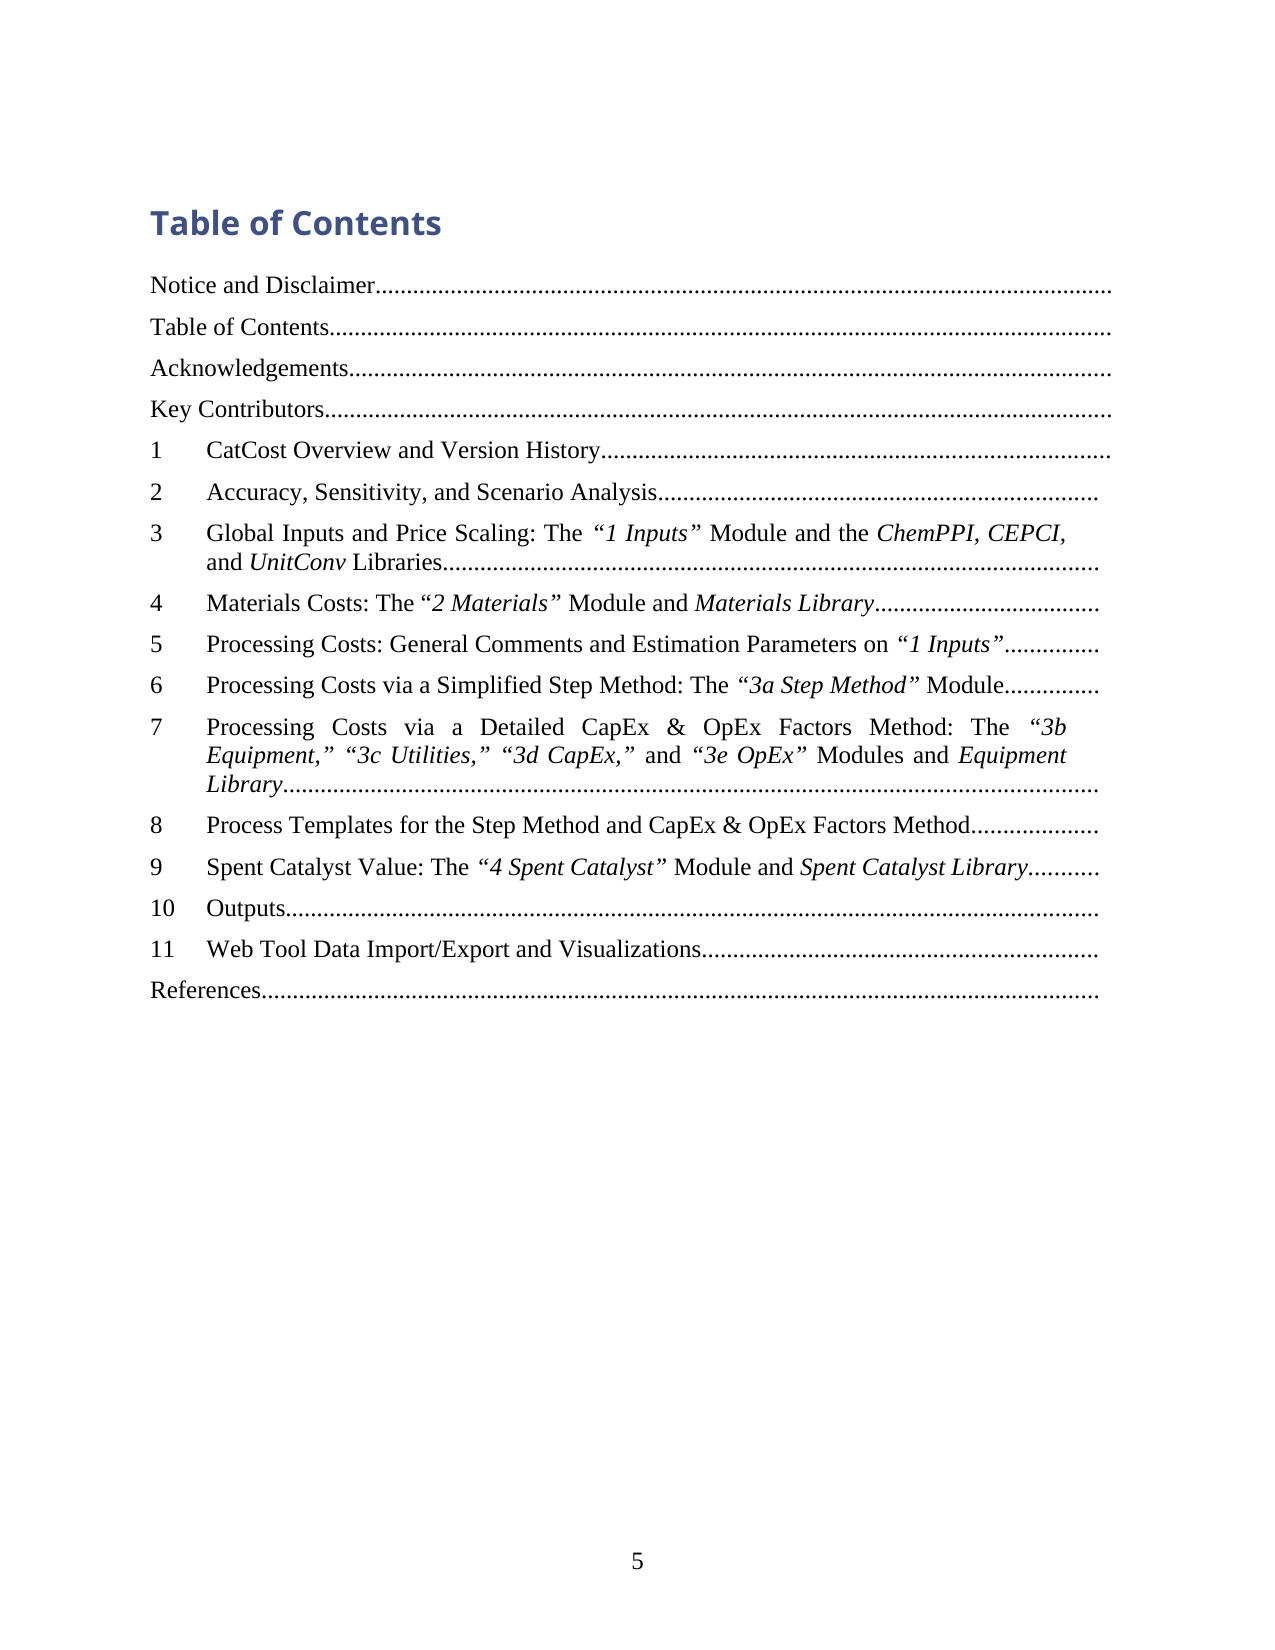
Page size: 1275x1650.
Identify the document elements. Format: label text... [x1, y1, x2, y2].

text 9 Spent Catalyst Value: The “4 Spent Catalyst” Module and Spent Catalyst Library 47 [150, 852, 1069, 880]
text 7 Processing Costs via a Detailed CapEx & OpEx Factors Method: The “3b Equipment,” “3c Utilities,” “3d CapEx,” and “3e OpEx” Modules and Equipment Library 31 [150, 712, 1069, 798]
text Table of Contents 4 [150, 312, 1069, 340]
text 1 CatCost Overview and Version History 6 [150, 435, 1069, 464]
text References 61 [150, 975, 1069, 1004]
text 8 Process Templates for the Step Method and CapEx & OpEx Factors Method 41 [150, 810, 1069, 839]
text 6 Processing Costs via a Simplified Step Method: The “3a Step Method” Module 23 [150, 670, 1069, 699]
text Acknowledgements 5 [150, 353, 1069, 382]
text Notice and Disclaimer 2 [150, 270, 1069, 299]
text Key Contributors 5 [150, 394, 1069, 423]
text 5 Processing Costs: General Comments and Estimation Parameters on “1 Inputs” 20 [150, 629, 1069, 658]
text 11 Web Tool Data Import/Export and Visualizations 57 [150, 934, 1069, 963]
text 2 Accuracy, Sensitivity, and Scenario Analysis 12 [150, 477, 1069, 505]
subtitle Table of Contents [150, 200, 1125, 245]
text 4 Materials Costs: The “2 Materials” Module and Materials Library 15 [150, 588, 1069, 617]
text 3 Global Inputs and Price Scaling: The “1 Inputs” Module and the ChemPPI, CEPCI, and UnitConv Libraries 14 [150, 518, 1069, 575]
text 10 Outputs 57 [150, 893, 1069, 922]
